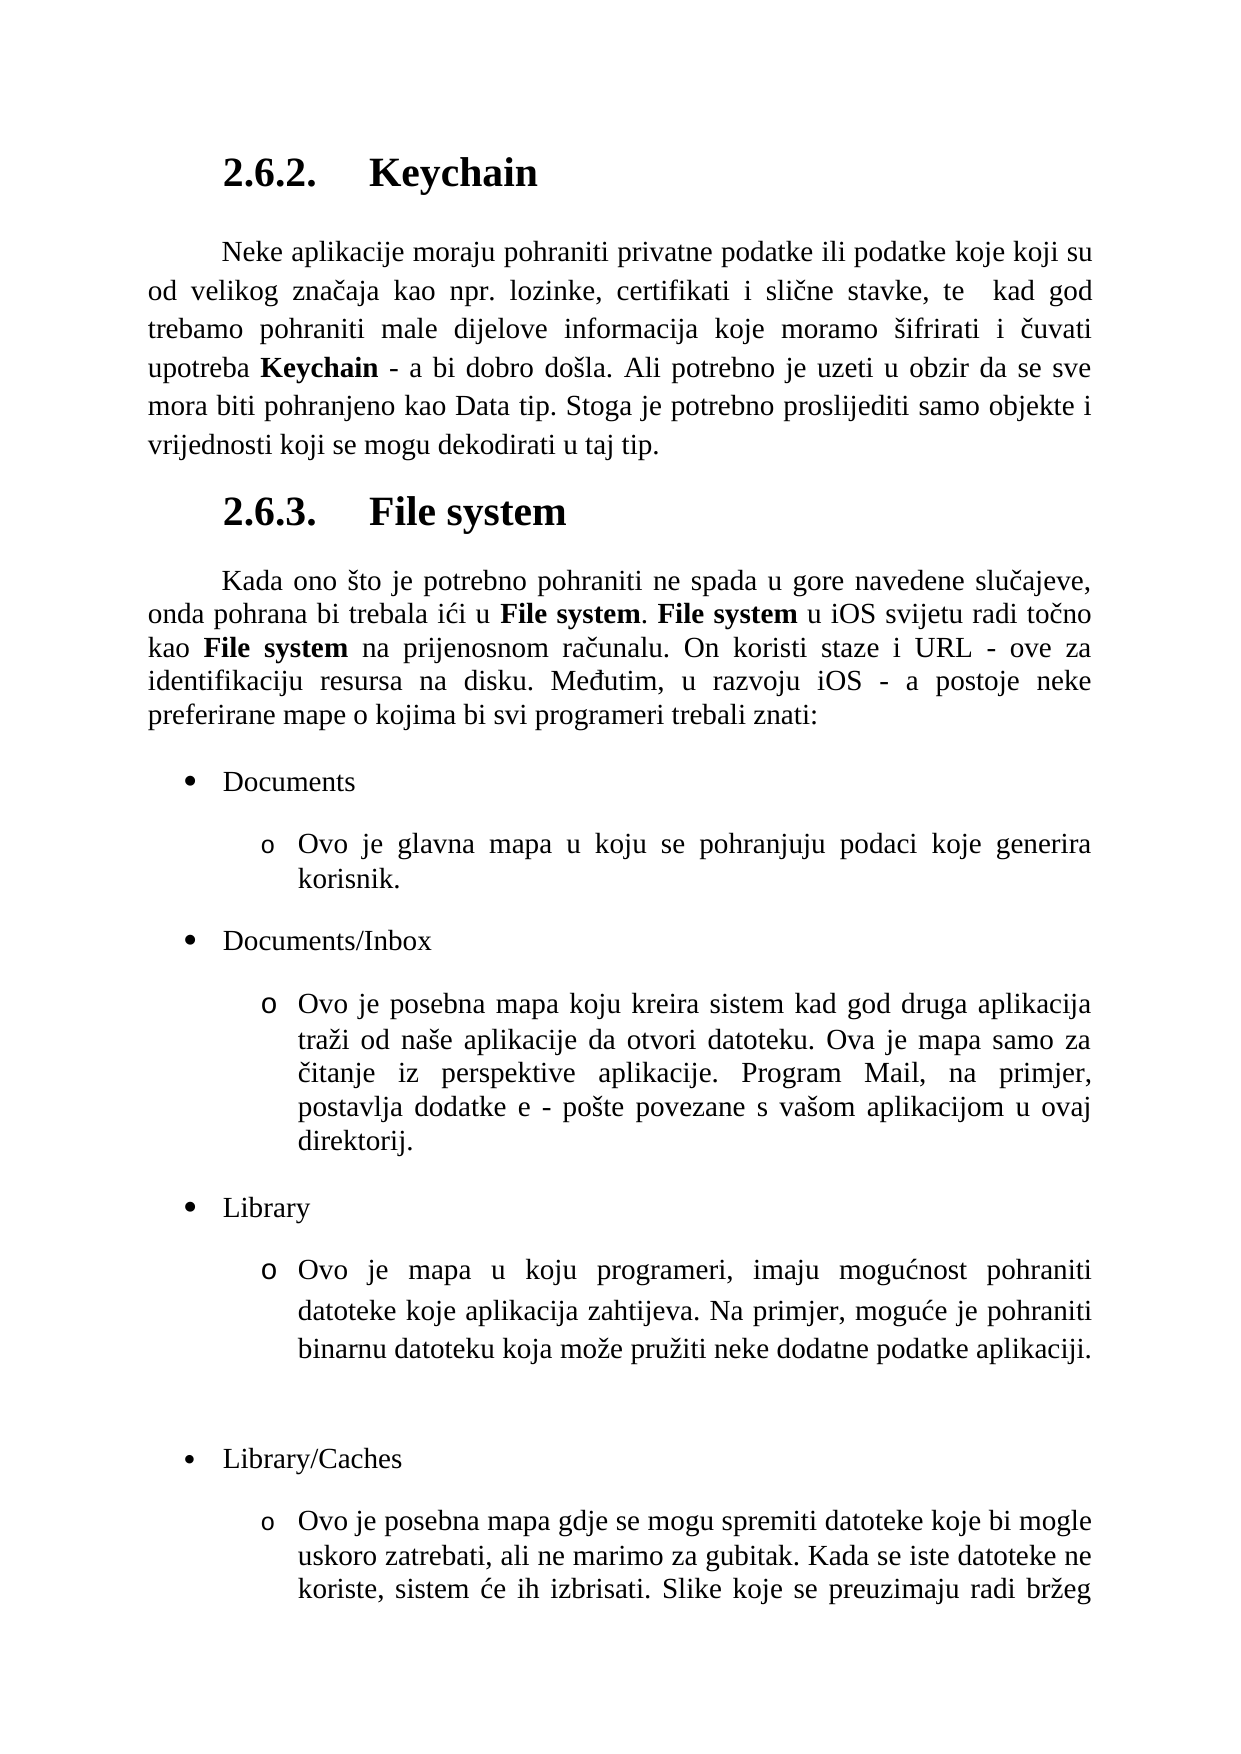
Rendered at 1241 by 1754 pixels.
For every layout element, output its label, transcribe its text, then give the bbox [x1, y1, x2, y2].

list Documents [185, 764, 1093, 798]
list Ovo je mapa u koju programeri, imaju mogućnost pohraniti datoteke koje aplikacija zahtijeva. Na primjer, moguće je pohraniti binarnu datoteku koja može pružiti neke dodatne podatke aplikaciji. [260, 1252, 1093, 1437]
list Documents/Inbox [185, 923, 1093, 957]
list Library/Caches [185, 1441, 1093, 1503]
list Ovo je glavna mapa u koju se pohranjuju podaci koje generira korisnik. [260, 826, 1093, 895]
text Kada ono što je potrebno pohraniti ne spada u gore navedene slučajeve, onda pohrana bi trebala ići u File system. File system u iOS svijetu radi točno kao File system na prijenosnom računalu. On koristi staze i URL - ove za identifikaciju resursa na disku. Međutim, u razvoju iOS - a postoje neke preferirane mape o kojima bi svi programeri trebali znati: [148, 563, 1093, 731]
list Ovo je posebna mapa koju kreira sistem kad god druga aplikacija traži od naše aplikacije da otvori datoteku. Ova je mapa samo za čitanje iz perspektive aplikacije. Program Mail, na primjer, postavlja dodatke e - pošte povezane s vašom aplikacijom u ovaj direktorij. [260, 986, 1093, 1156]
subtitle File system [223, 486, 1093, 534]
list Library [185, 1190, 1093, 1252]
subtitle Keychain [223, 148, 1093, 196]
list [260, 1503, 1093, 1605]
text Neke aplikacije moraju pohraniti privatne podatke ili podatke koje koji su od velikog značaja kao npr. lozinke, certifikati i slične stavke, te kad god trebamo pohraniti male dijelove informacija koje moramo šifrirati i čuvati upotreba Keychain - a bi dobro došla. Ali potrebno je uzeti u obzir da se sve mora biti pohranjeno kao Data tip. Stoga je potrebno proslijediti samo objekte i vrijednosti koji se mogu dekodirati u taj tip. [148, 234, 1093, 460]
